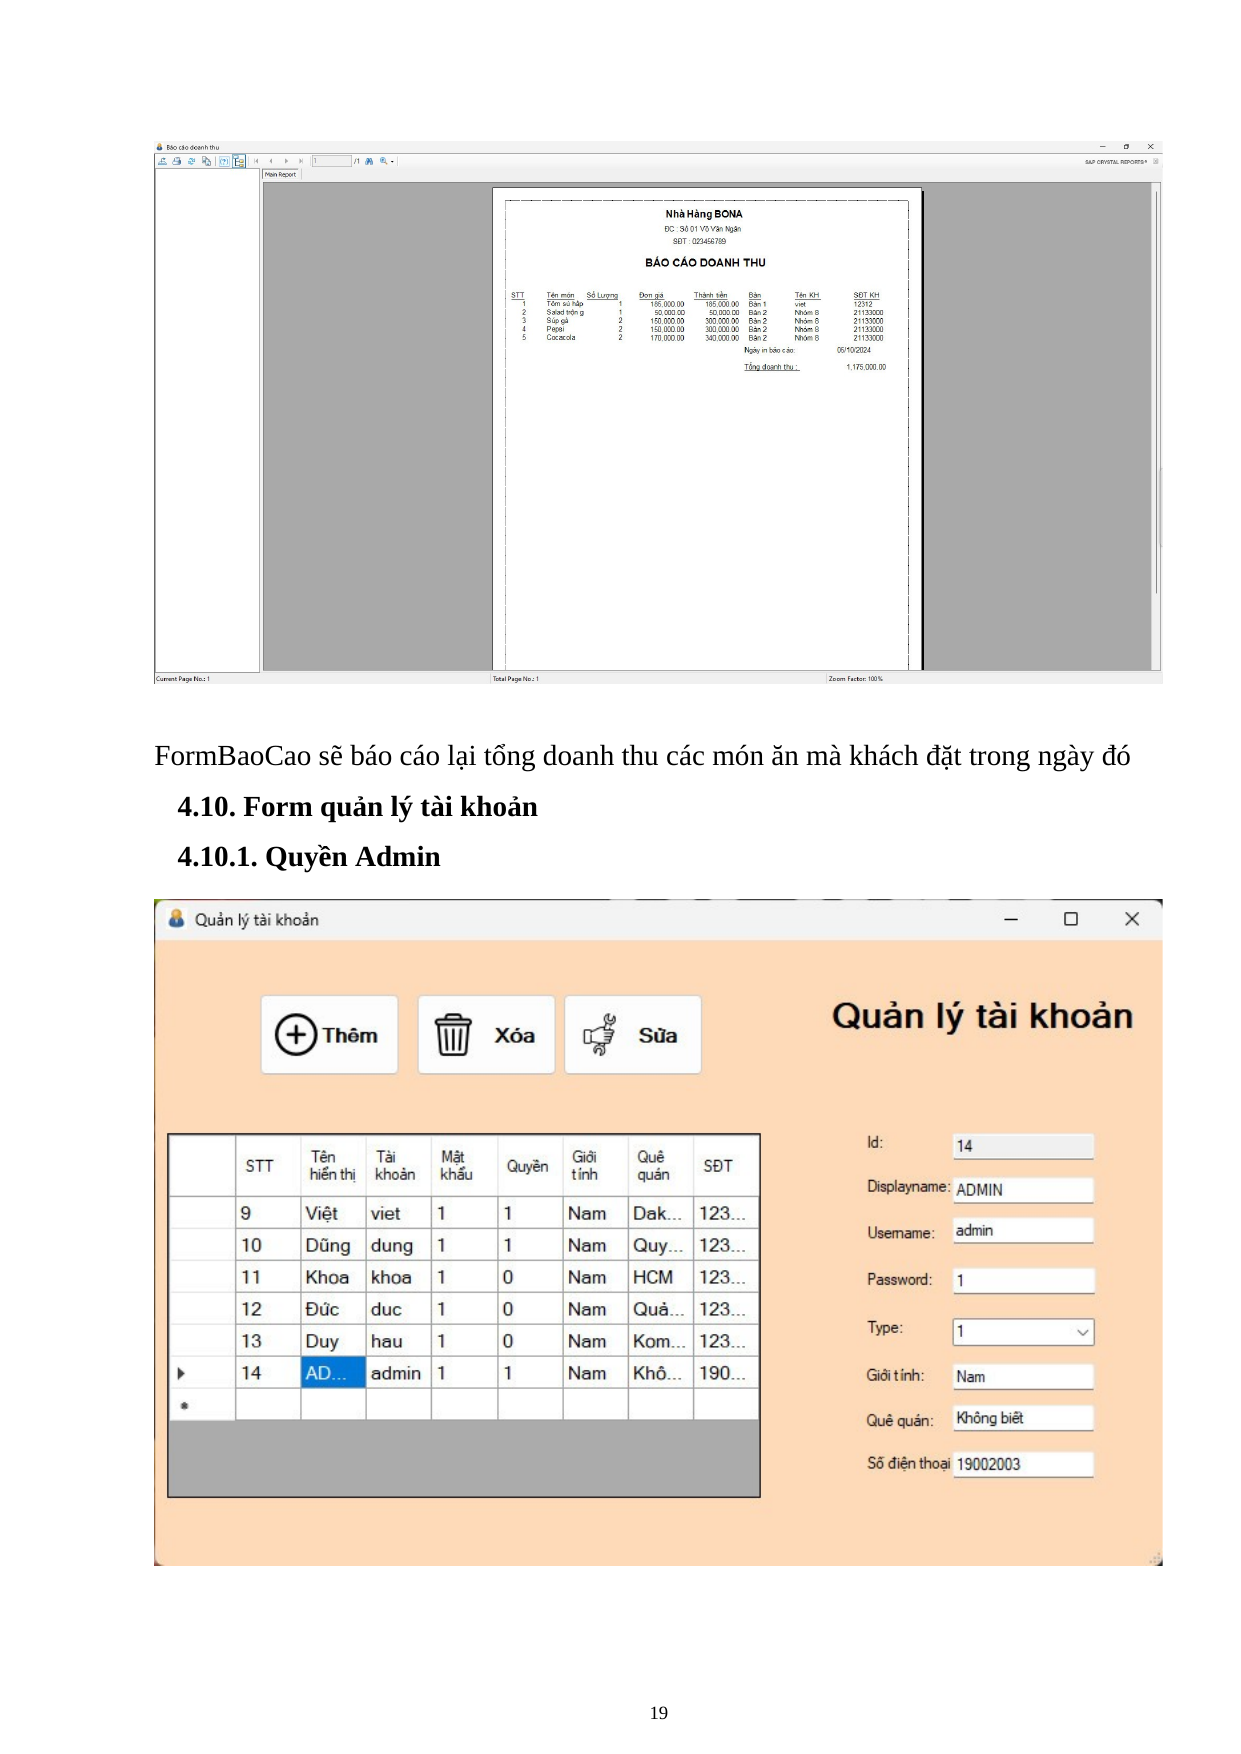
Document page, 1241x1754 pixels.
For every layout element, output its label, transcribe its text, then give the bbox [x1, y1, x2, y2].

subtitle 4.10.1. Quyền Admin [177, 839, 1163, 872]
subtitle 4.10. Form quản lý tài khoản [177, 789, 1163, 822]
picture [154, 141, 1163, 684]
picture [154, 899, 1163, 1566]
text FormBaoCao sẽ báo cáo lại tổng doanh thu các món ăn mà khách đặt trong ngày đó [154, 738, 1163, 772]
